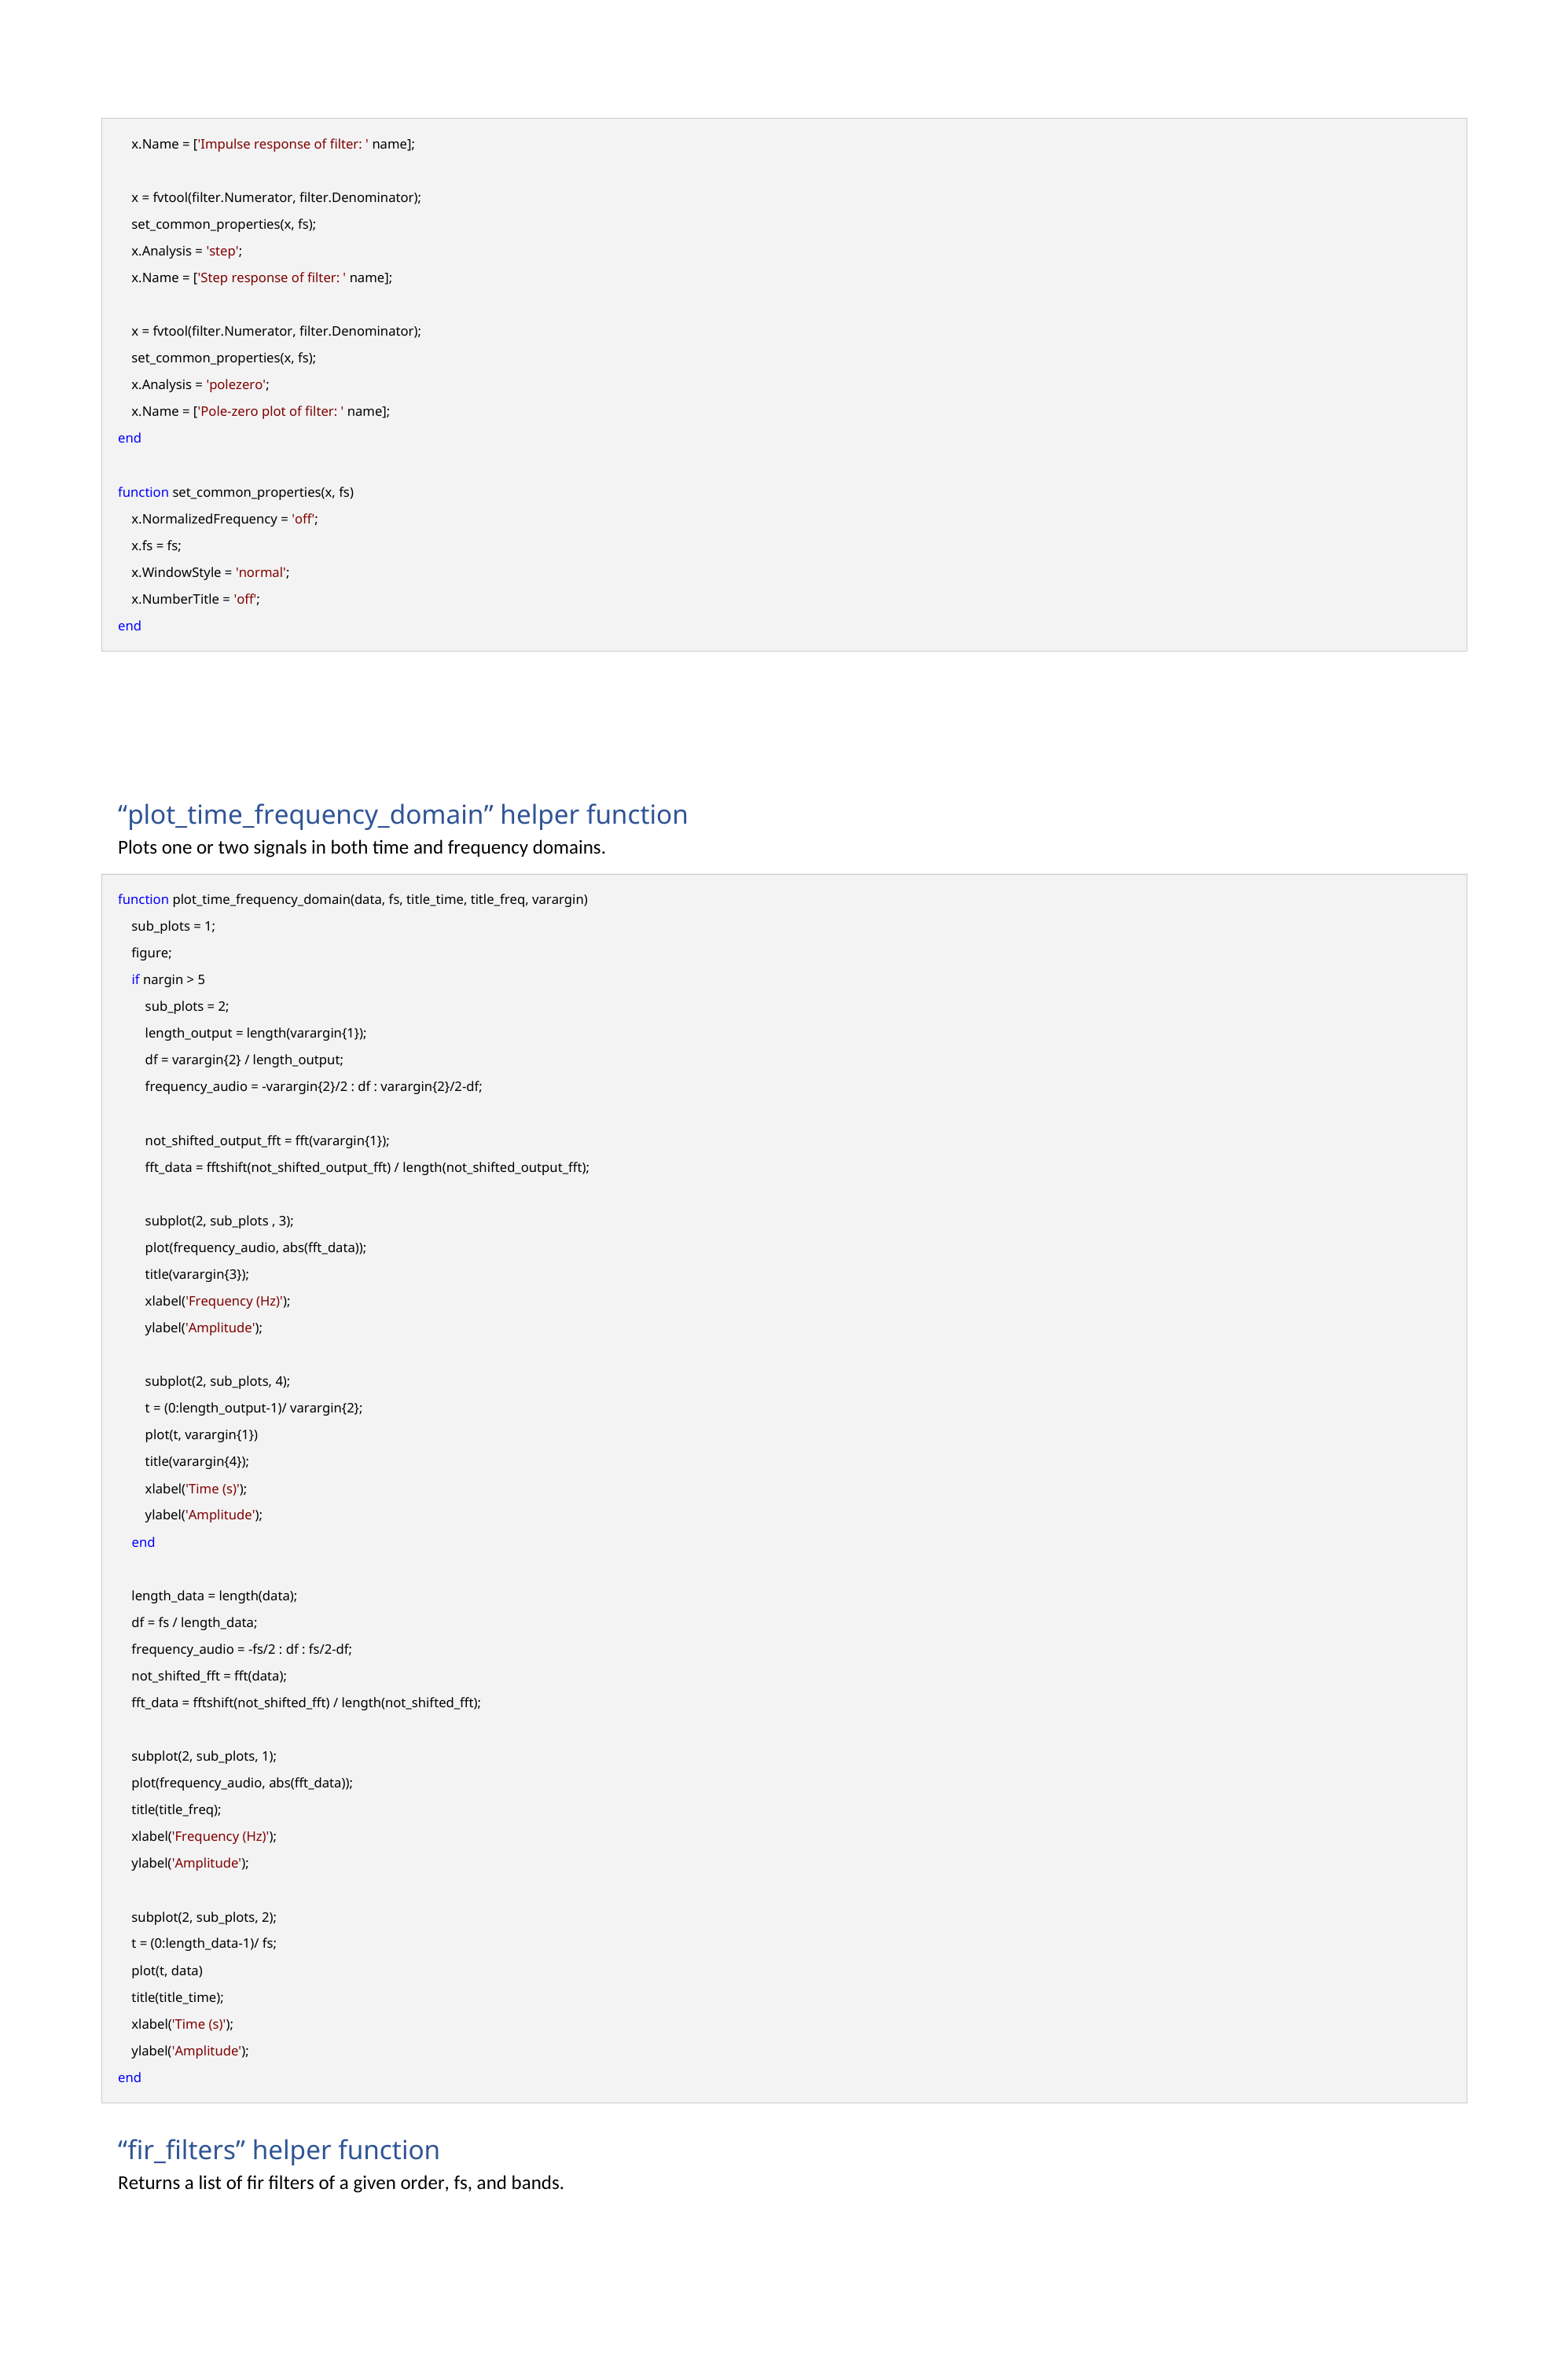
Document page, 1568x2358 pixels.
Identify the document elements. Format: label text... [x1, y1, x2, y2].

text Returns a list of fir filters of a given order, fs, and bands. [118, 2170, 1450, 2194]
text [102, 119, 1467, 651]
subtitle “plot_time_frequency_domain” helper function [118, 796, 1450, 832]
text Plots one or two signals in both time and frequency domains. [118, 835, 1450, 858]
text function plot_time_frequency_domain(data, fs, title_time, title_freq, varargin) sub_plots = 1; figure; if nargin > 5 sub_plots = 2; length_output = length(varargin{1}); df = varargin{2} / length_output; frequency_audio = -varargin{2}/2 : df : varargin{2}/2-df; not_shifted_output_fft = fft(varargin{1}); fft_data = fftshift(not_shifted_output_fft) / length(not_shifted_output_fft); subplot(2, sub_plots , 3); plot(frequency_audio, abs(fft_data)); title(varargin{3}); xlabel('Frequency (Hz)'); ylabel('Amplitude'); subplot(2, sub_plots, 4); t = (0:length_output-1)/ varargin{2}; plot(t, varargin{1}) title(varargin{4}); xlabel('Time (s)'); ylabel('Amplitude'); end length_data = length(data); df = fs / length_data; frequency_audio = -fs/2 : df : fs/2-df; not_shifted_fft = fft(data); fft_data = fftshift(not_shifted_fft) / length(not_shifted_fft); subplot(2, sub_plots, 1); plot(frequency_audio, abs(fft_data)); title(title_freq); xlabel('Frequency (Hz)'); ylabel('Amplitude'); subplot(2, sub_plots, 2); t = (0:length_data-1)/ fs; plot(t, data) title(title_time); xlabel('Time (s)'); ylabel('Amplitude'); end [102, 875, 1467, 2103]
subtitle “fir_filters” helper function [118, 2132, 1450, 2167]
